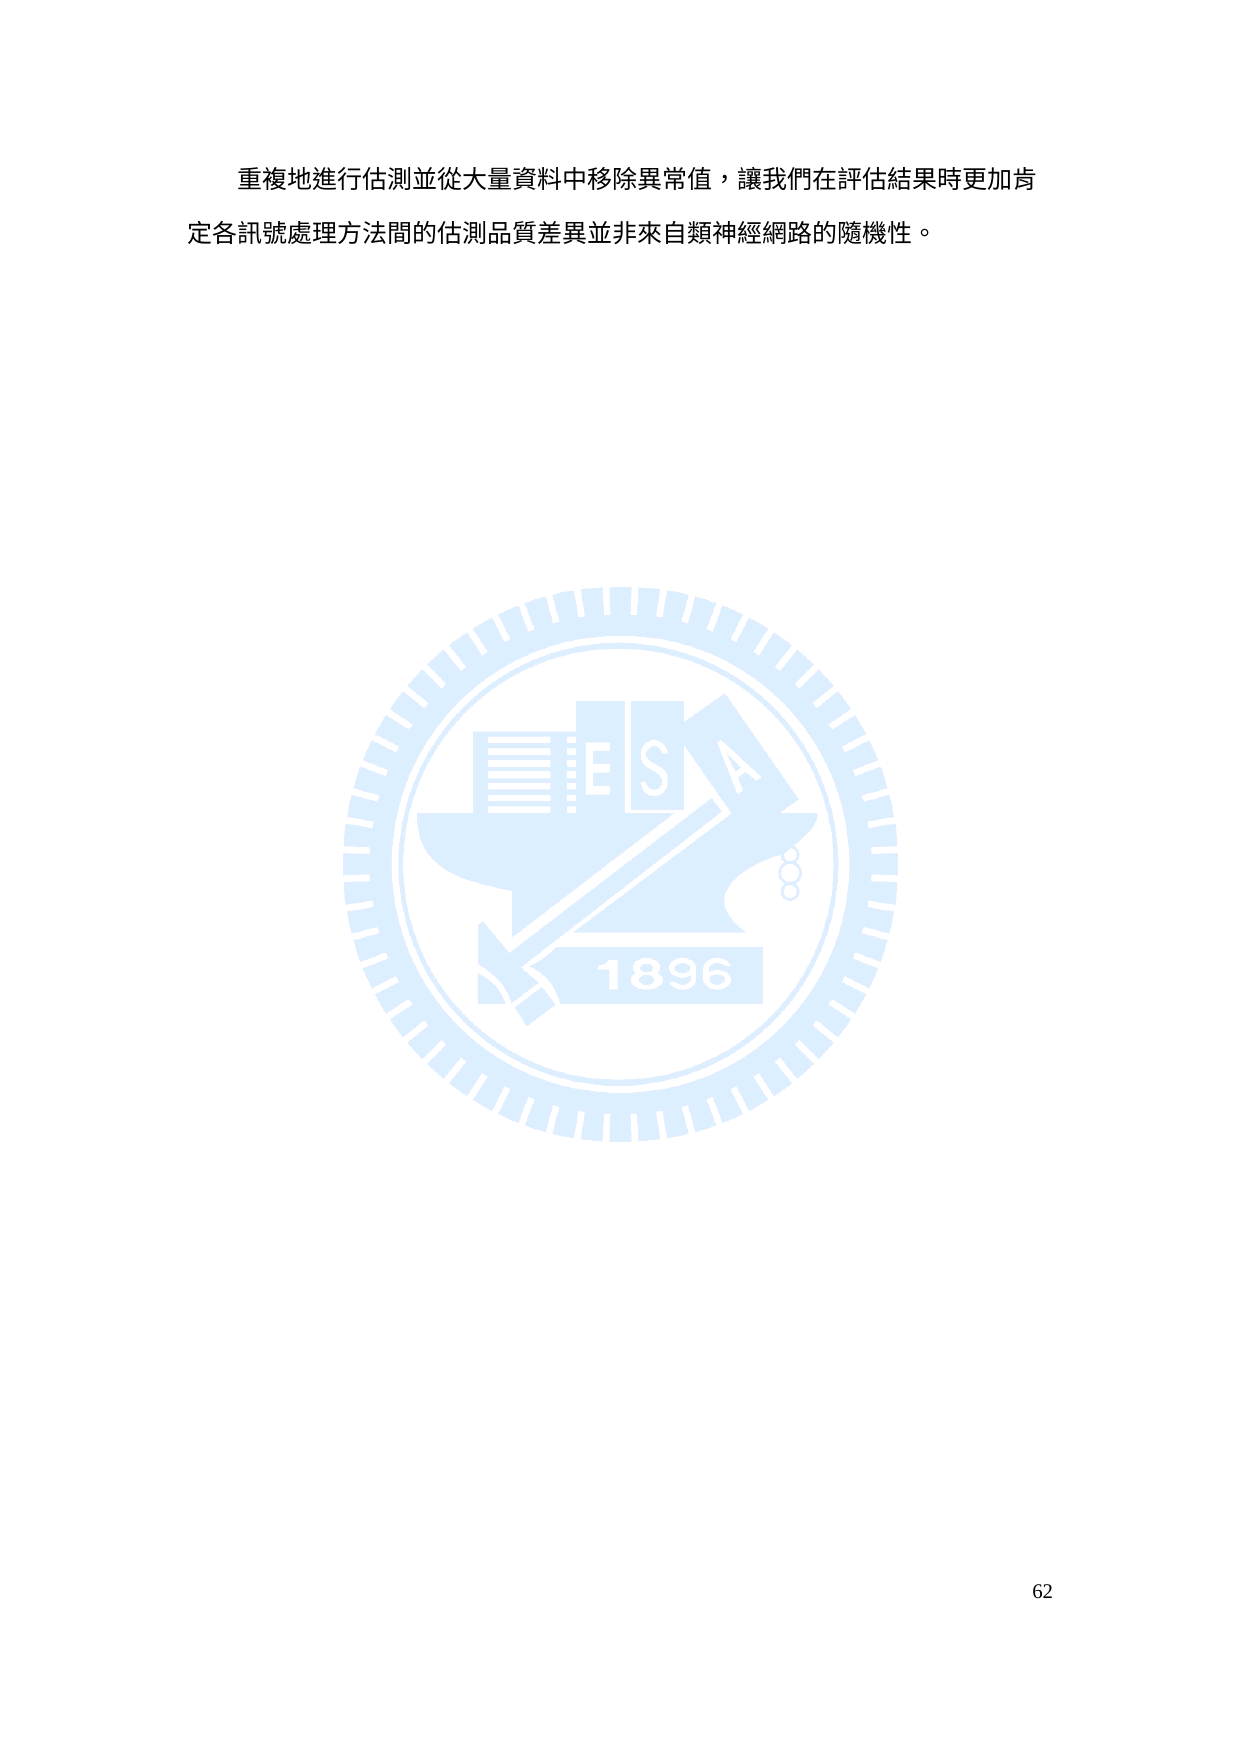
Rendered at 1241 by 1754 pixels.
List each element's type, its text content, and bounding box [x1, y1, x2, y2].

text 重複地進行估測並從大量資料中移除異常值，讓我們在評估結果時更加肯定各訊號處理方法間的估測品質差異並非來自類神經網路的隨機性。 [187, 159, 1053, 250]
